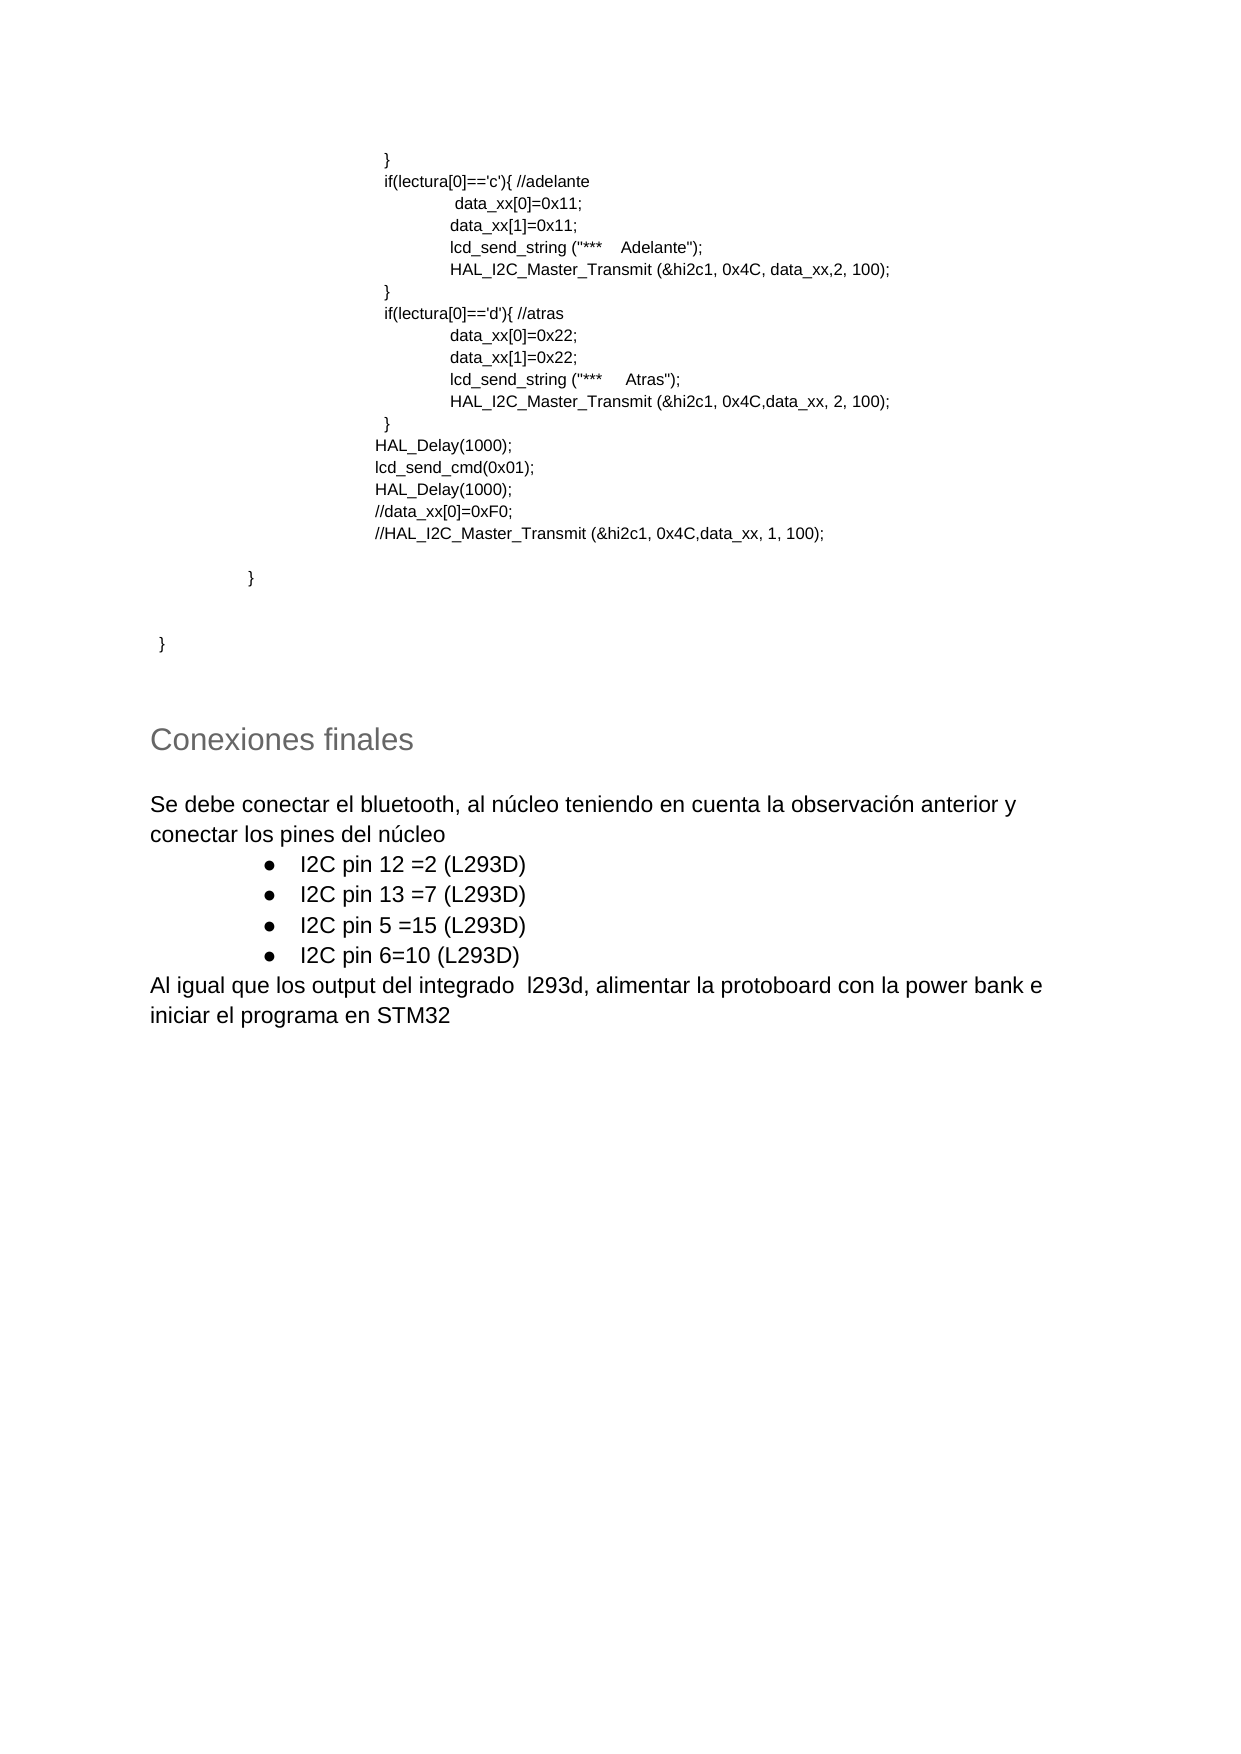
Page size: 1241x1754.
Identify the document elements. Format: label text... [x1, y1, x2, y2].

list I2C pin 12 =2 (L293D) [262, 851, 1090, 877]
list I2C pin 6=10 (L293D) [262, 942, 1090, 968]
text HAL_Delay(1000); [150, 480, 1090, 499]
text lcd_send_cmd(0x01); [150, 458, 1090, 477]
text } [150, 282, 1090, 301]
list I2C pin 13 =7 (L293D) [262, 881, 1090, 908]
text } [150, 568, 1090, 587]
text Al igual que los output del integrado l293d, alimentar la protoboard con la power bank e iniciar el programa en STM32 [150, 972, 1090, 1028]
text //HAL_I2C_Master_Transmit (&hi2c1, 0x4C,data_xx, 1, 100); [150, 524, 1090, 543]
text HAL_I2C_Master_Transmit (&hi2c1, 0x4C,data_xx, 2, 100); [150, 392, 1090, 411]
text } [150, 150, 1090, 169]
text //data_xx[0]=0xF0; [150, 502, 1090, 521]
text HAL_Delay(1000); [150, 436, 1090, 455]
text data_xx[0]=0x22; [150, 326, 1090, 345]
subtitle Conexiones finales [150, 721, 1090, 757]
text lcd_send_string ("*** Atras"); [150, 370, 1090, 389]
text HAL_I2C_Master_Transmit (&hi2c1, 0x4C, data_xx,2, 100); [150, 260, 1090, 279]
text data_xx[1]=0x11; [150, 216, 1090, 235]
text } [150, 414, 1090, 433]
text data_xx[1]=0x22; [150, 348, 1090, 367]
text Se debe conectar el bluetooth, al núcleo teniendo en cuenta la observación anterior y conectar los pines del núcleo [150, 791, 1090, 847]
text data_xx[0]=0x11; [150, 194, 1090, 213]
text if(lectura[0]=='d'){ //atras [150, 304, 1090, 323]
list I2C pin 5 =15 (L293D) [262, 912, 1090, 938]
text } [150, 633, 1090, 653]
text if(lectura[0]=='c'){ //adelante [150, 172, 1090, 191]
text lcd_send_string ("*** Adelante"); [150, 238, 1090, 257]
